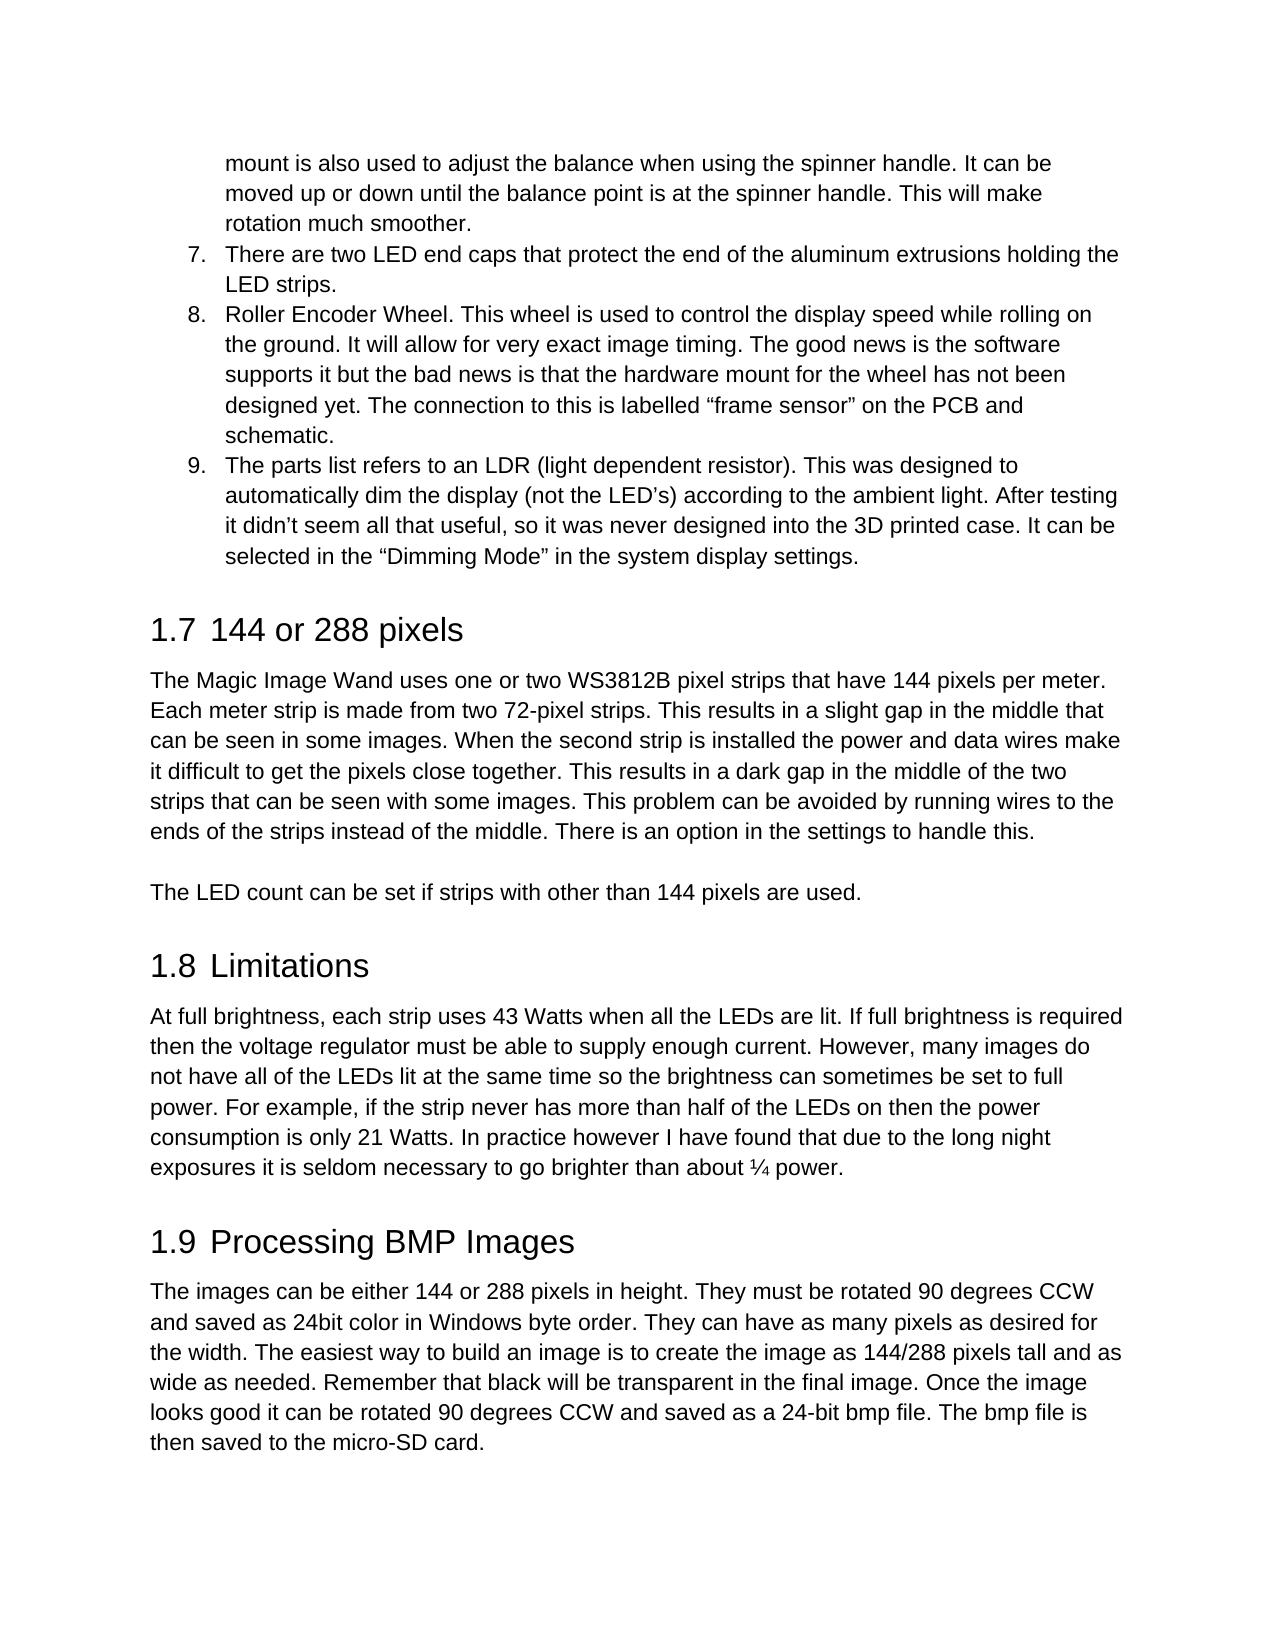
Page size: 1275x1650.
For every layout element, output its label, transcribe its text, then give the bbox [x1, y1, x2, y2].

text At full brightness, each strip uses 43 Watts when all the LEDs are lit. If full brightness is required then the voltage regulator must be able to supply enough current. However, many images do not have all of the LEDs lit at the same time so the brightness can sometimes be set to full power. For example, if the strip never has more than half of the LEDs on then the power consumption is only 21 Watts. In practice however I have found that due to the long night exposures it is seldom necessary to go brighter than about ¼ power. [150, 1003, 1125, 1180]
subtitle Limitations [150, 946, 1125, 985]
text The Magic Image Wand uses one or two WS3812B pixel strips that have 144 pixels per meter. Each meter strip is made from two 72-pixel strips. This results in a slight gap in the middle that can be seen in some images. When the second strip is installed the power and data wires make it difficult to get the pixels close together. This results in a dark gap in the middle of the two strips that can be seen with some images. This problem can be avoided by running wires to the ends of the strips instead of the middle. There is an option in the settings to handle this. [150, 667, 1125, 844]
text The images can be either 144 or 288 pixels in height. They must be rotated 90 degrees CCW and saved as 24bit color in Windows byte order. They can have as many pixels as desired for the width. The easiest way to build an image is to create the image as 144/288 pixels tall and as wide as needed. Remember that black will be transparent in the final image. Once the image looks good it can be rotated 90 degrees CCW and saved as a 24-bit bmp file. The bmp file is then saved to the micro-SD card. [150, 1278, 1125, 1456]
subtitle 144 or 288 pixels [150, 610, 1125, 649]
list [187, 150, 1125, 237]
subtitle Processing BMP Images [150, 1222, 1125, 1260]
list Roller Encoder Wheel. This wheel is used to control the display speed while rolling on the ground. It will allow for very exact image timing. The good news is the software supports it but the bad news is that the hardware mount for the wheel has not been designed yet. The connection to this is labelled “frame sensor” on the PCB and schematic. [187, 301, 1125, 448]
list The parts list refers to an LDR (light dependent resistor). This was designed to automatically dim the display (not the LED’s) according to the ambient light. After testing it didn’t seem all that useful, so it was never designed into the 3D printed case. It can be selected in the “Dimming Mode” in the system display settings. [187, 452, 1125, 569]
list There are two LED end caps that protect the end of the aluminum extrusions holding the LED strips. [187, 241, 1125, 297]
text The LED count can be set if strips with other than 144 pixels are used. [150, 878, 1125, 905]
